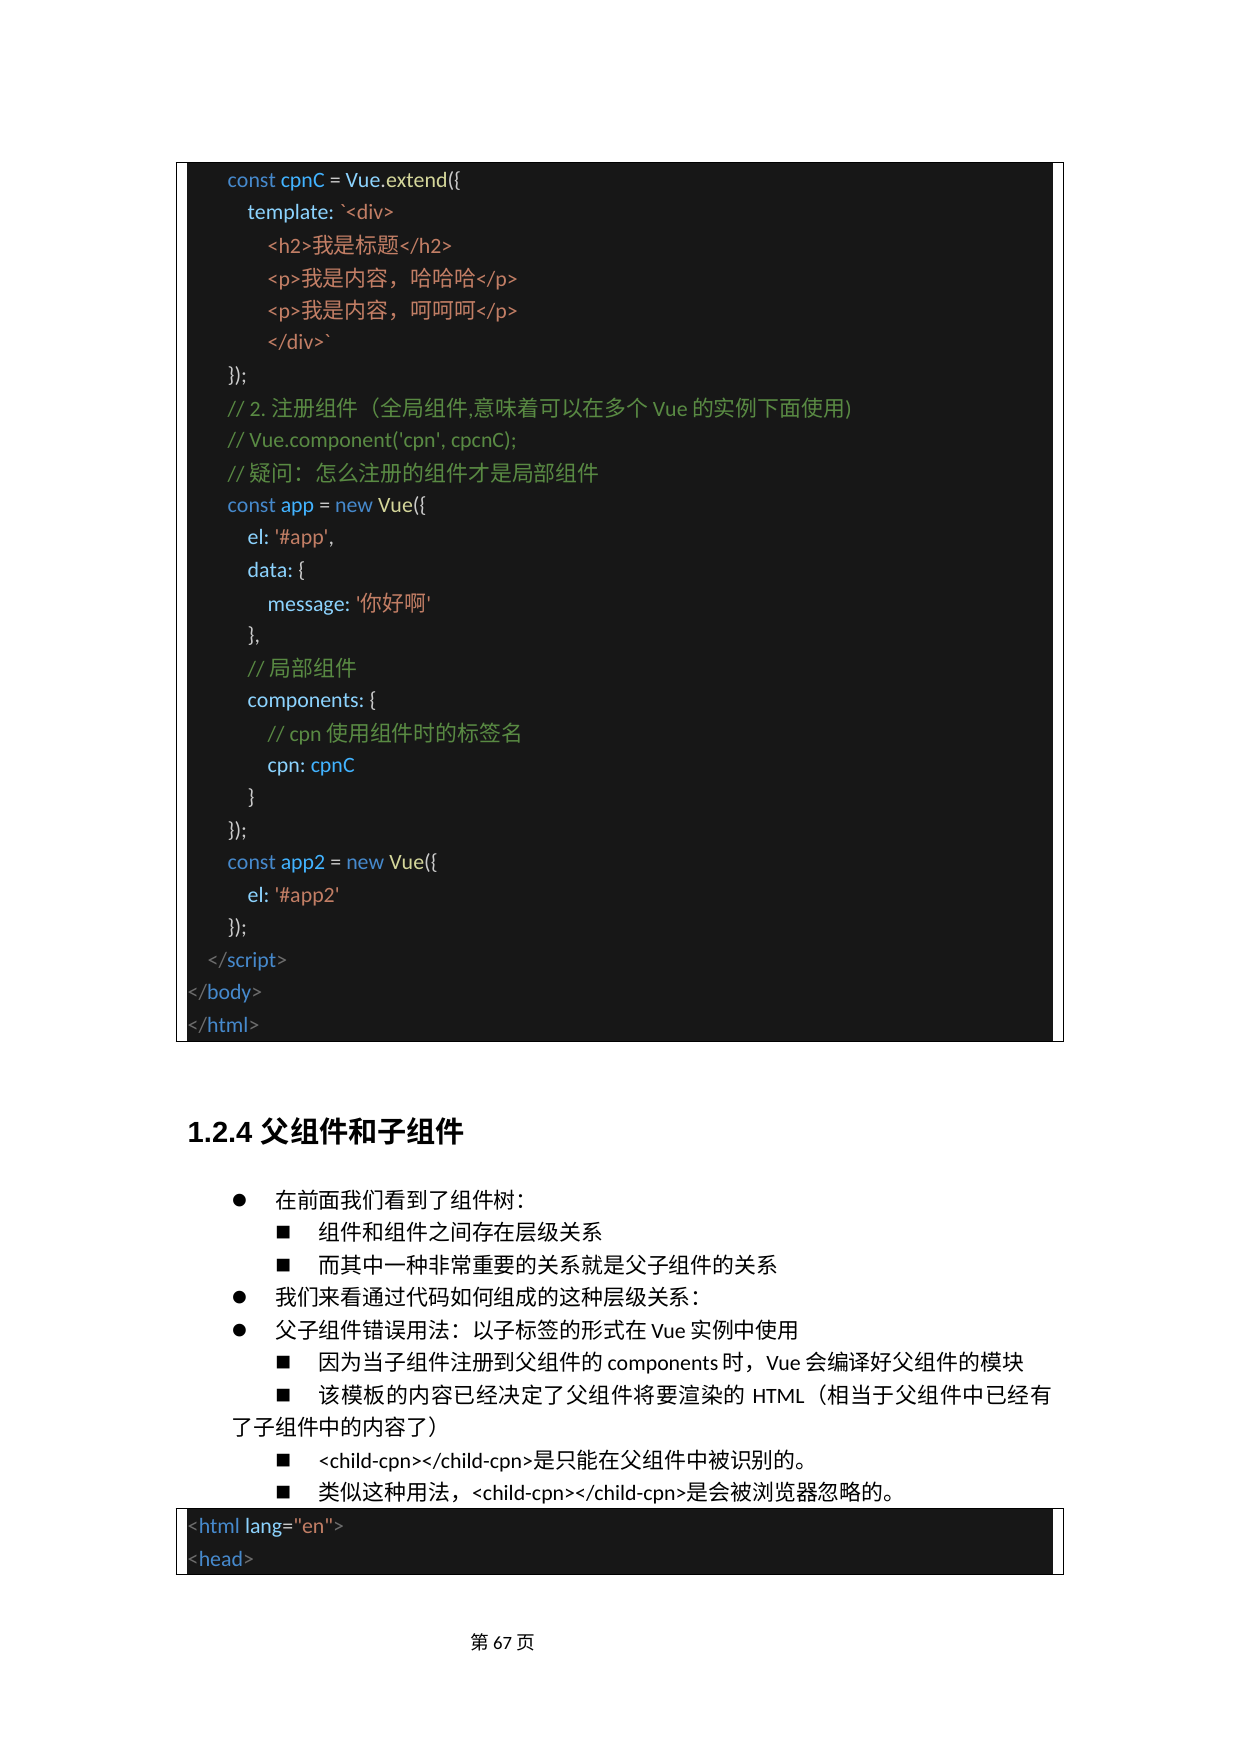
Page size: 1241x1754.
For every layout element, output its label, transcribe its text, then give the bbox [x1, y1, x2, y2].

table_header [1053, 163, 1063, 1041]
list 而其中一种非常重要的关系就是父子组件的关系 [231, 1248, 1053, 1281]
list 该模板的内容已经决定了父组件将要渲染的HTML（相当于父组件中已经有了子组件中的内容了） [231, 1378, 1053, 1443]
list 我们来看通过代码如何组成的这种层级关系： [187, 1281, 1053, 1313]
list 组件和组件之间存在层级关系 [231, 1216, 1053, 1248]
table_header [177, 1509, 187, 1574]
list 因为当子组件注册到父组件的components时，Vue会编译好父组件的模块 [231, 1346, 1053, 1378]
list 父子组件错误用法：以子标签的形式在Vue实例中使用 [187, 1313, 1053, 1346]
subtitle 父组件和子组件 [187, 1099, 1053, 1164]
list 在前面我们看到了组件树： [187, 1183, 1053, 1216]
list 类似这种用法，<child-cpn></child-cpn>是会被浏览器忽略的。 [231, 1476, 1053, 1508]
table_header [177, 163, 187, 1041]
list <child-cpn></child-cpn>是只能在父组件中被识别的。 [231, 1443, 1053, 1476]
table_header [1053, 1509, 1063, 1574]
